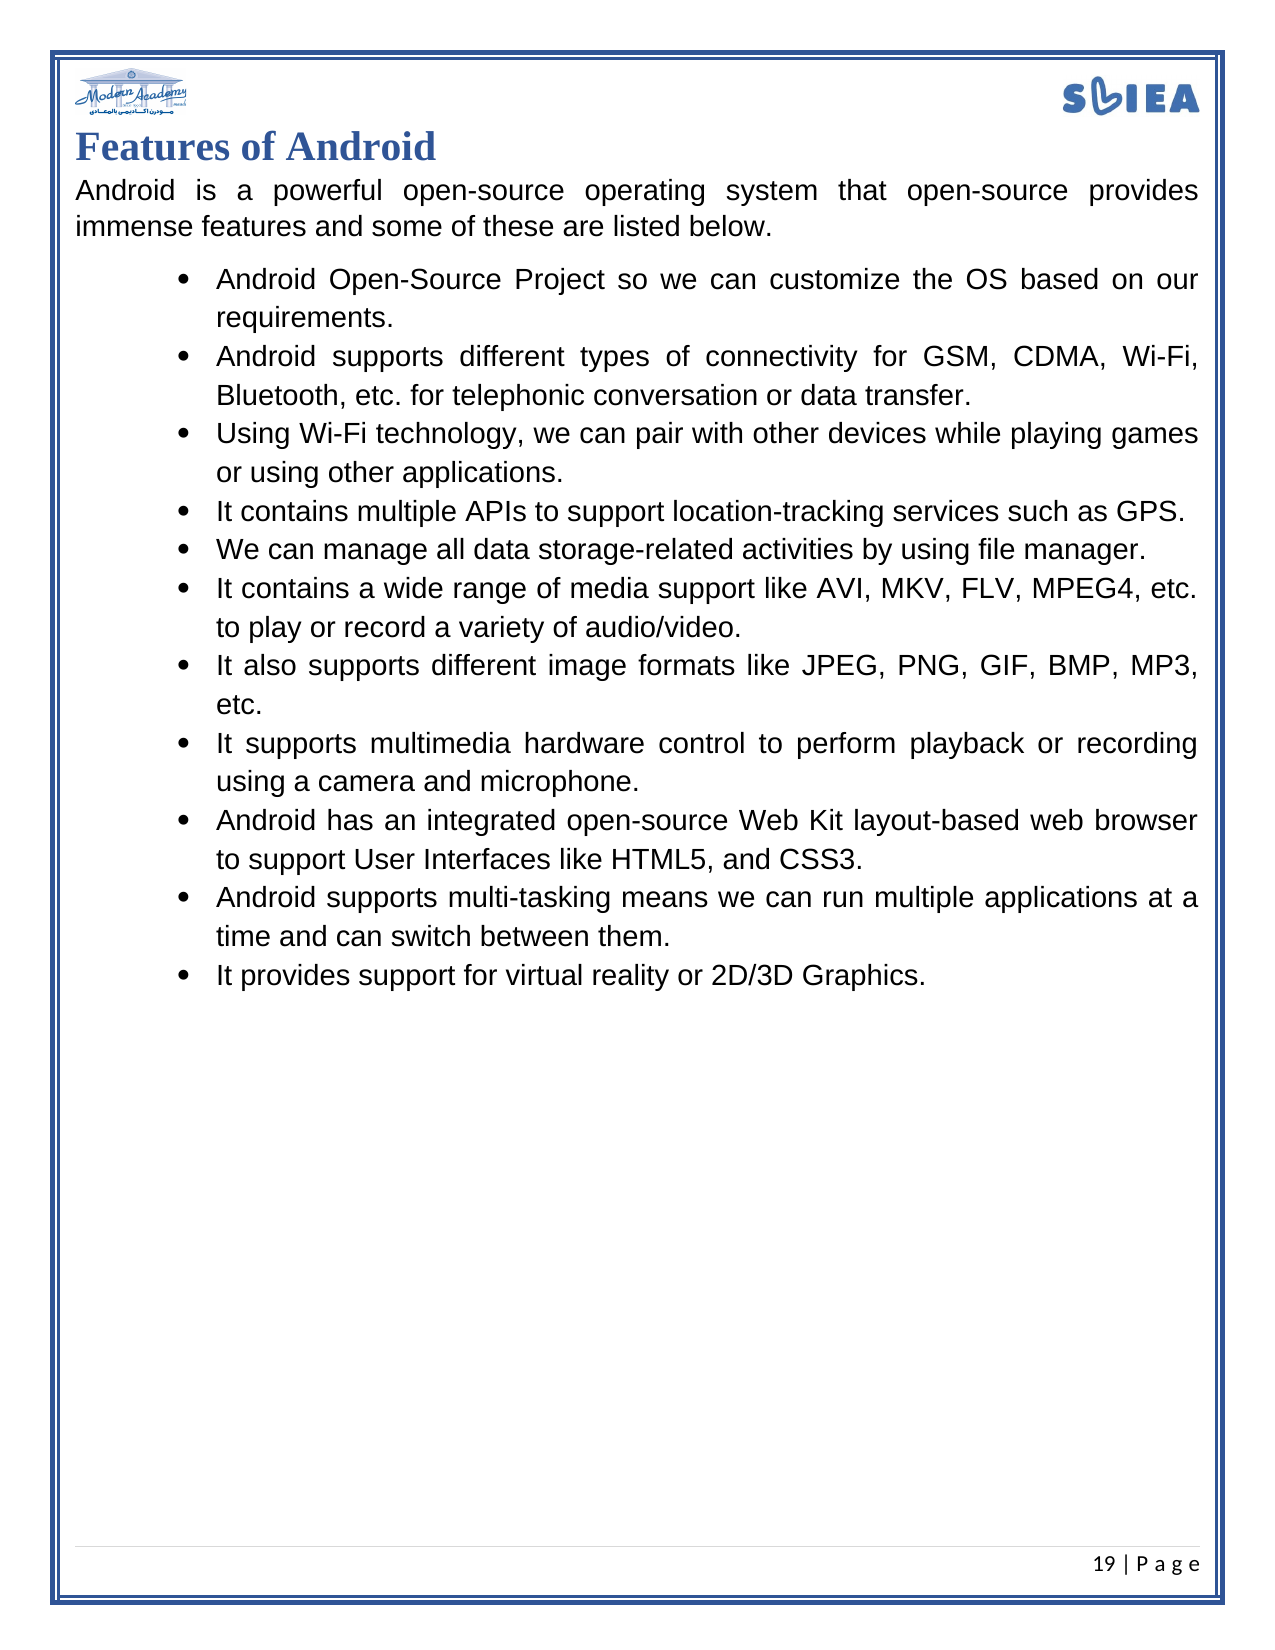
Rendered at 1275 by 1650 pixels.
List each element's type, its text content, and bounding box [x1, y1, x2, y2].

text Android is a powerful open-source operating system that open-source provides immense features and some of these are listed below. [75, 173, 1200, 242]
list It contains multiple APIs to support location-tracking services such as GPS. [178, 494, 1200, 527]
list Android supports multi-tasking means we can run multiple applications at a time and can switch between them. [178, 880, 1200, 953]
picture [1062, 75, 1200, 117]
list It provides support for virtual reality or 2D/3D Graphics. [178, 958, 1200, 991]
list It supports multimedia hardware control to perform playback or recording using a camera and microphone. [178, 726, 1200, 798]
list Using Wi-Fi technology, we can pair with other devices while playing games or using other applications. [178, 416, 1200, 489]
list It contains a wide range of media support like AVI, MKV, FLV, MPEG4, etc. to play or record a variety of audio/video. [178, 571, 1200, 643]
list We can manage all data storage-related activities by using file manager. [178, 532, 1200, 566]
list Android Open-Source Project so we can customize the OS based on our requirements. [178, 262, 1200, 334]
list Android has an integrated open-source Web Kit layout-based web browser to support User Interfaces like HTML5, and CSS3. [178, 803, 1200, 875]
list Android supports different types of connectivity for GSM, CDMA, Wi-Fi, Bluetooth, etc. for telephonic conversation or data transfer. [178, 339, 1200, 411]
subtitle Features of Android [75, 121, 1200, 169]
picture [75, 68, 187, 115]
list It also supports different image formats like JPEG, PNG, GIF, BMP, MP3, etc. [178, 648, 1200, 721]
